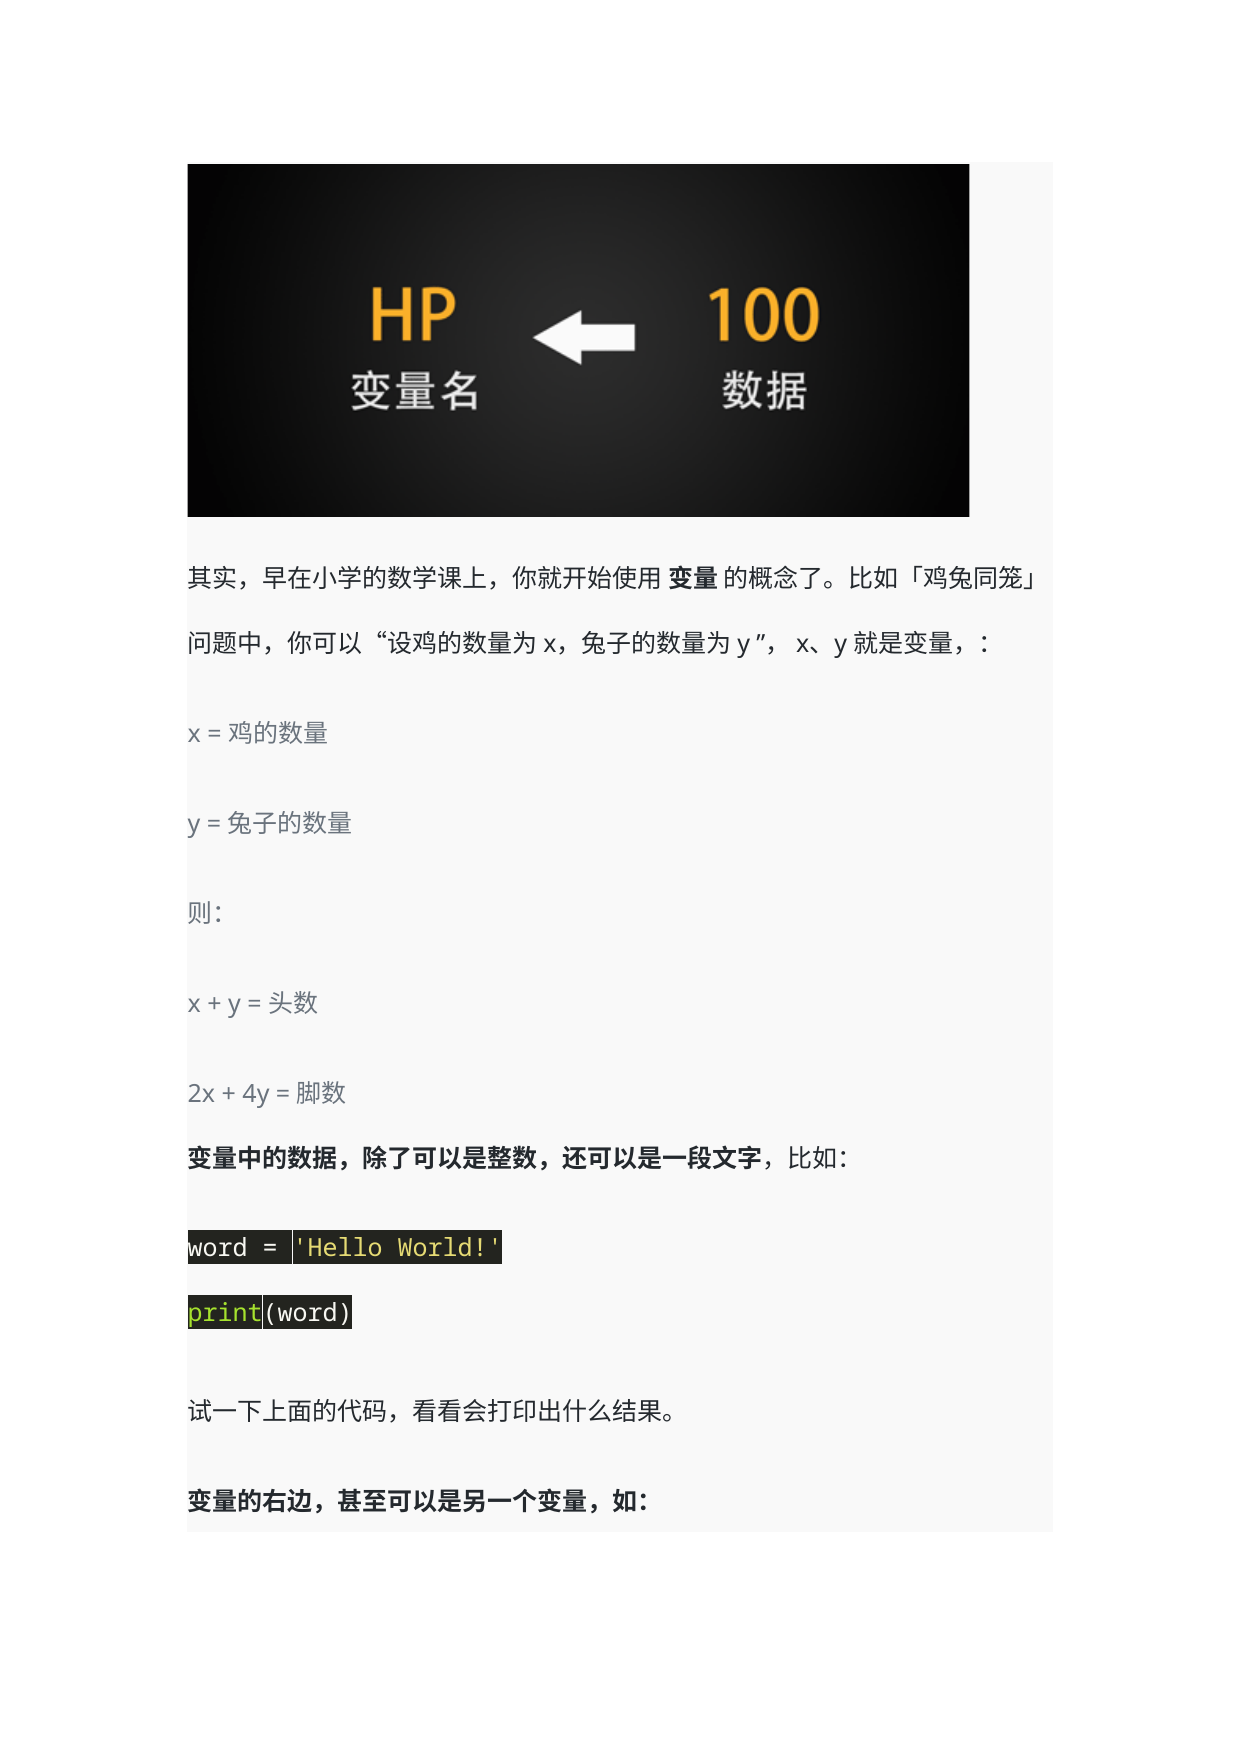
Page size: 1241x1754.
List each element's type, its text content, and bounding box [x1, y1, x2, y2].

picture [187, 164, 970, 517]
text 其实，早在小学的数学课上，你就开始使用 变量 的概念了。比如「鸡兔同笼」问题中，你可以“设鸡的数量为 x，兔子的数量为 y ”， x、y 就是变量，： [187, 544, 1053, 674]
text x = 鸡的数量 [187, 699, 1053, 764]
text word = 'Hello World!' [187, 1214, 1053, 1279]
text 变量中的数据，除了可以是整数，还可以是一段文字，比如： [187, 1124, 1053, 1189]
text 则： [187, 879, 1053, 944]
text print(word) [187, 1279, 1053, 1344]
text 变量的右边，甚至可以是另一个变量，如： [187, 1467, 1053, 1532]
text y = 兔子的数量 [187, 789, 1053, 854]
text x + y = 头数 [187, 969, 1053, 1034]
text 试一下上面的代码，看看会打印出什么结果。 [187, 1377, 1053, 1442]
text 2x + 4y = 脚数 [187, 1059, 1053, 1124]
